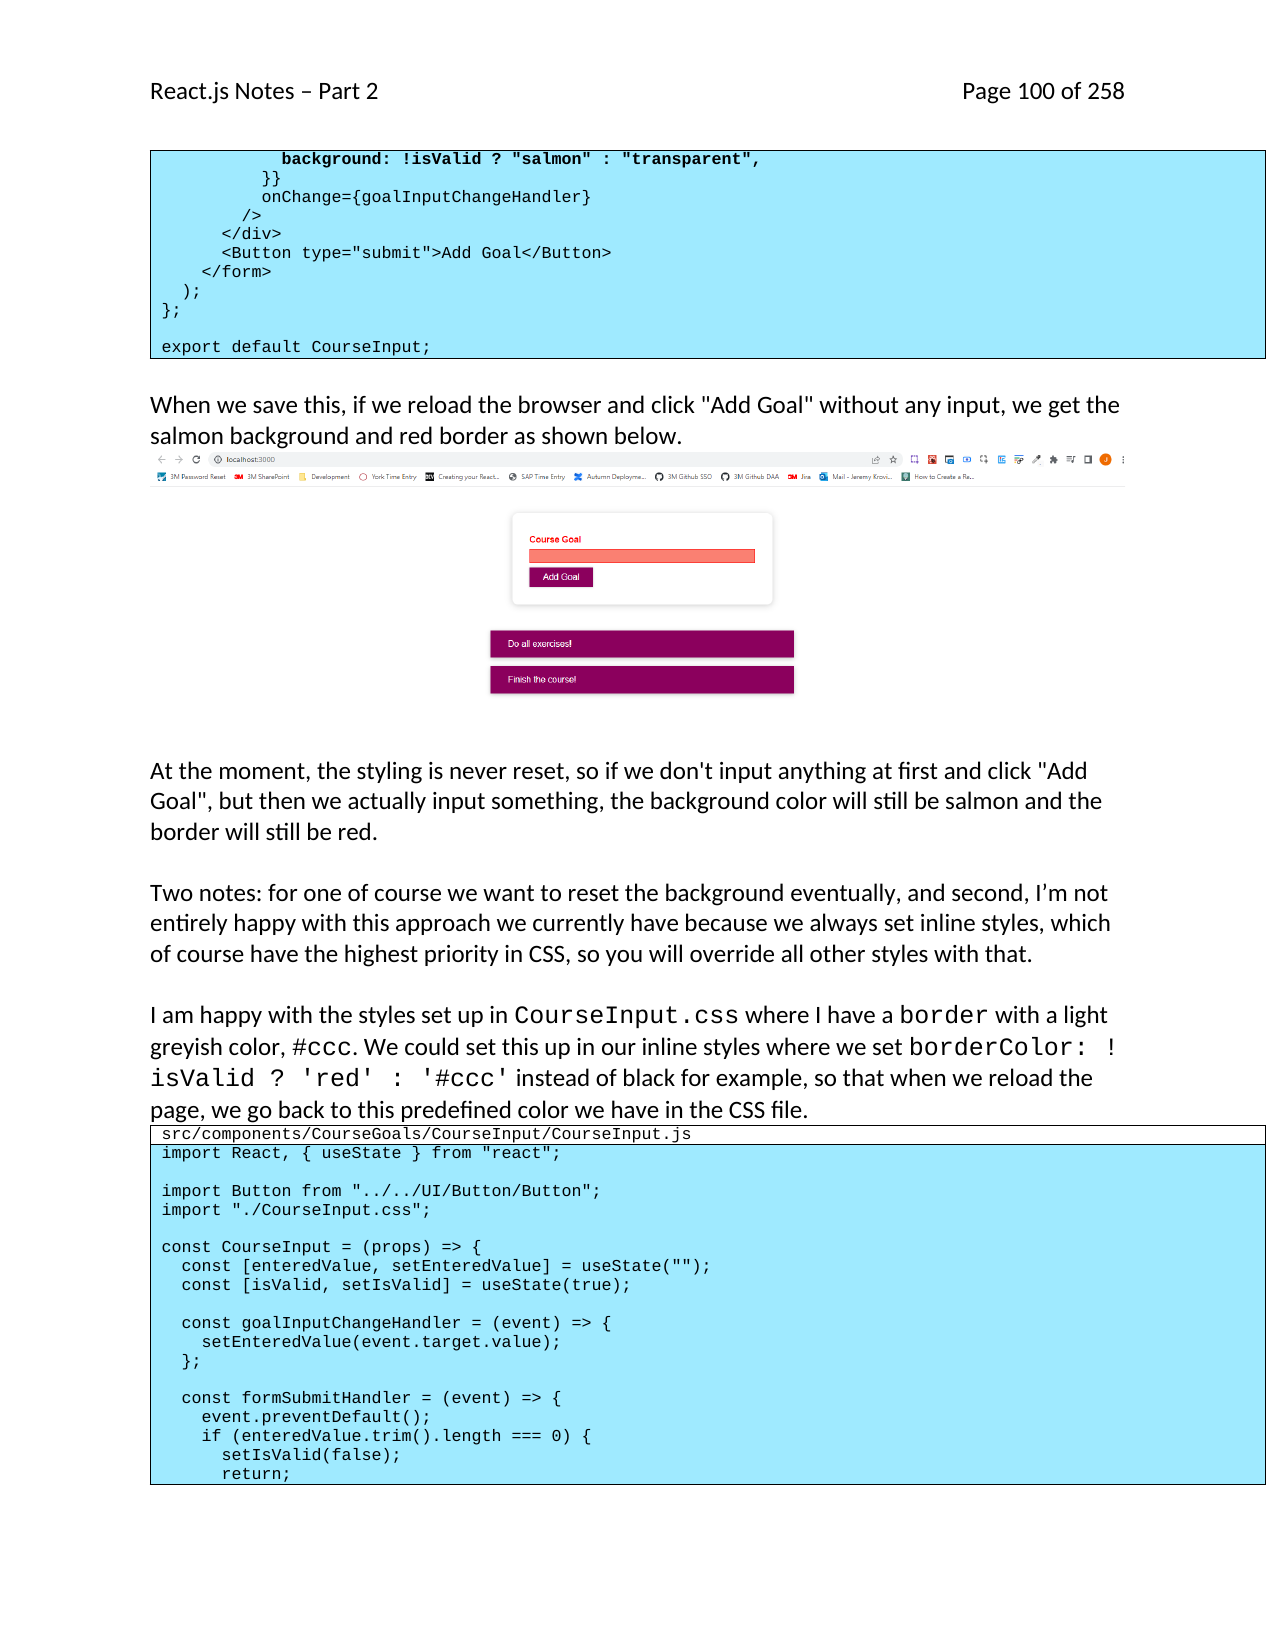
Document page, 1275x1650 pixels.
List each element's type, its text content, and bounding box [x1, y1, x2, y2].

text At the moment, the styling is never reset, so if we don't input anything at first and click "Add Goal", but then we actually input something, the background color will still be salmon and the border will still be red. [150, 755, 1125, 846]
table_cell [151, 151, 1265, 358]
text I am happy with the styles set up in CourseInput.css where I have a border with a light greyish color, #ccc. We could set this up in our inline styles where we set borderColor: !isValid ? 'red' : '#ccc' instead of black for example, so that when we reload the page, we go back to this predefined color we have in the CSS file. [150, 999, 1125, 1125]
table_header src/components/CourseGoals/CourseInput/CourseInput.js [151, 1126, 1265, 1144]
text When we save this, if we reload the browser and click "Add Goal" without any input, we get the salmon background and red border as shown below. [150, 389, 1125, 450]
picture [150, 450, 1125, 755]
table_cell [151, 1145, 1265, 1484]
text Two notes: for one of course we want to reset the background eventually, and second, I’m not entirely happy with this approach we currently have because we always set inline styles, which of course have the highest priority in CSS, so you will override all other styles with that. [150, 877, 1125, 968]
